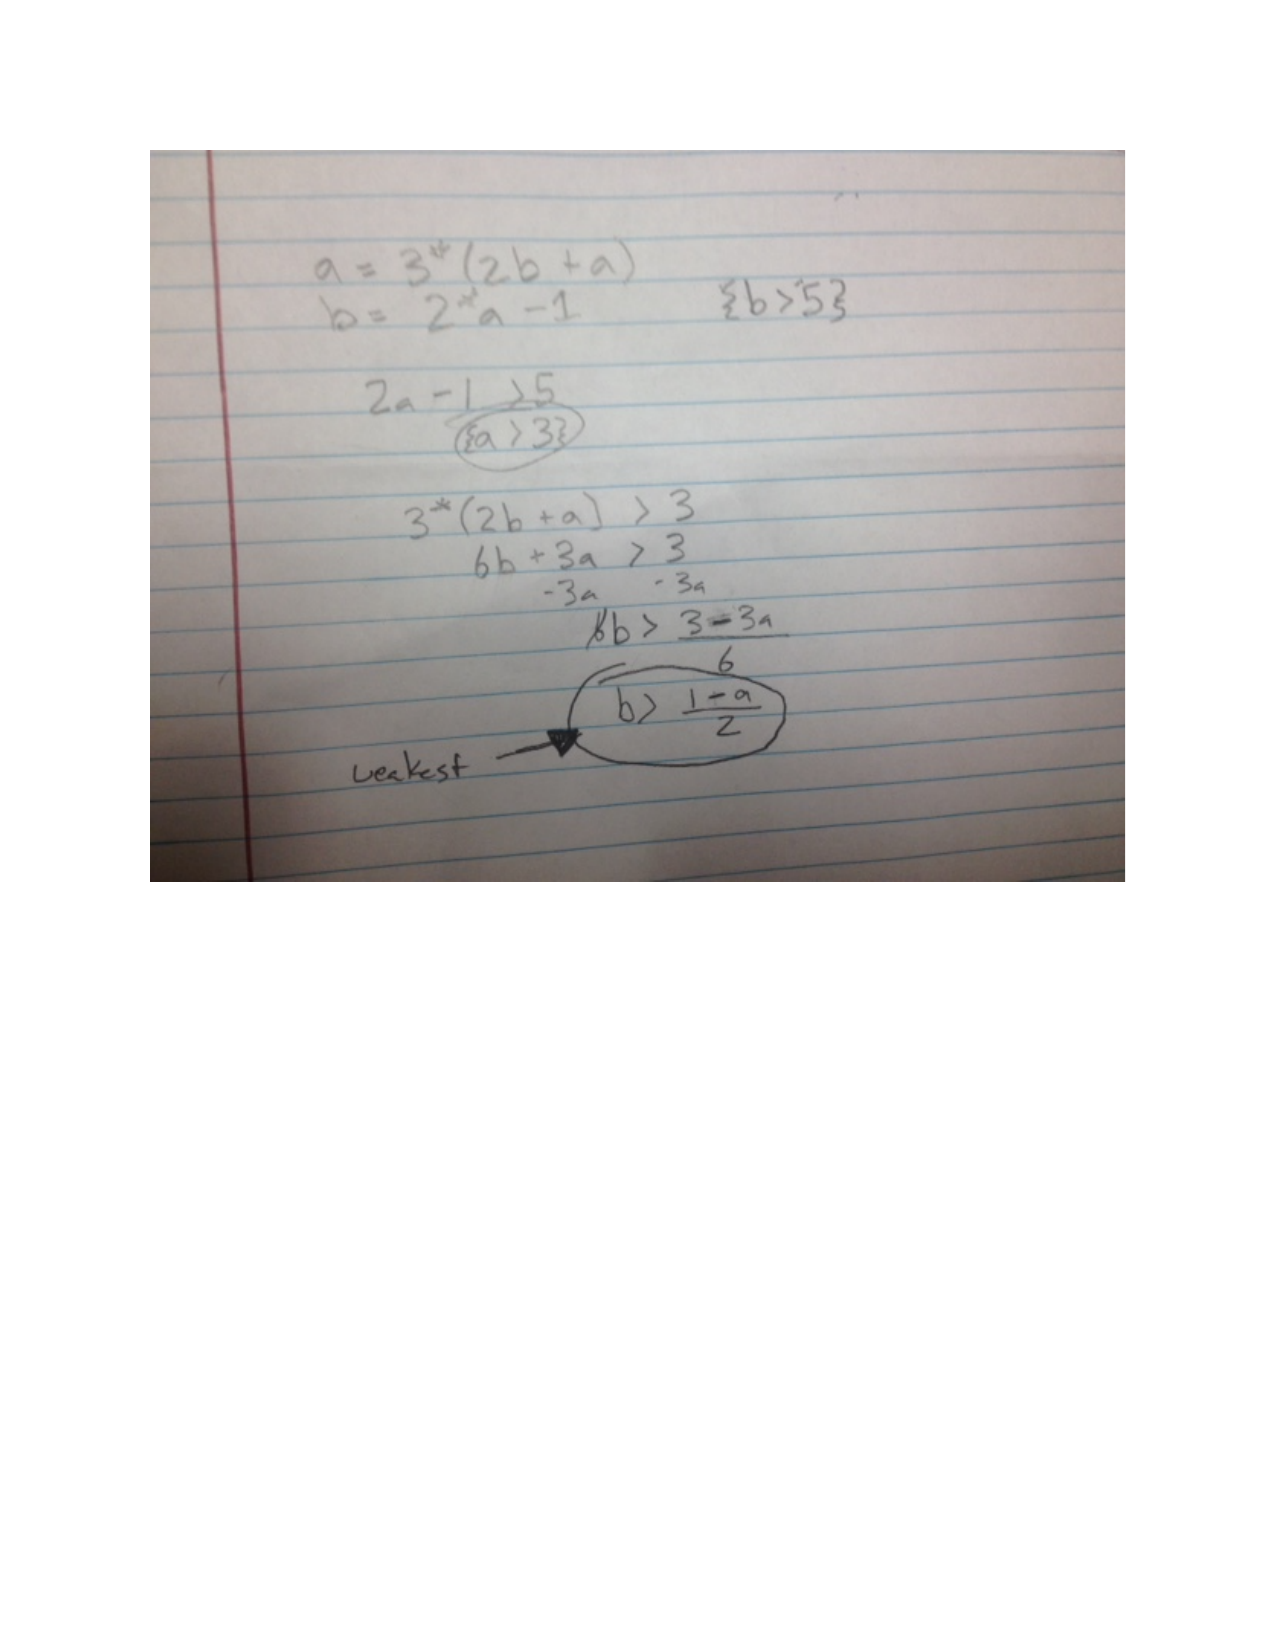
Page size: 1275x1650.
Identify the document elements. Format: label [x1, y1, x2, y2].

picture [150, 150, 1125, 882]
